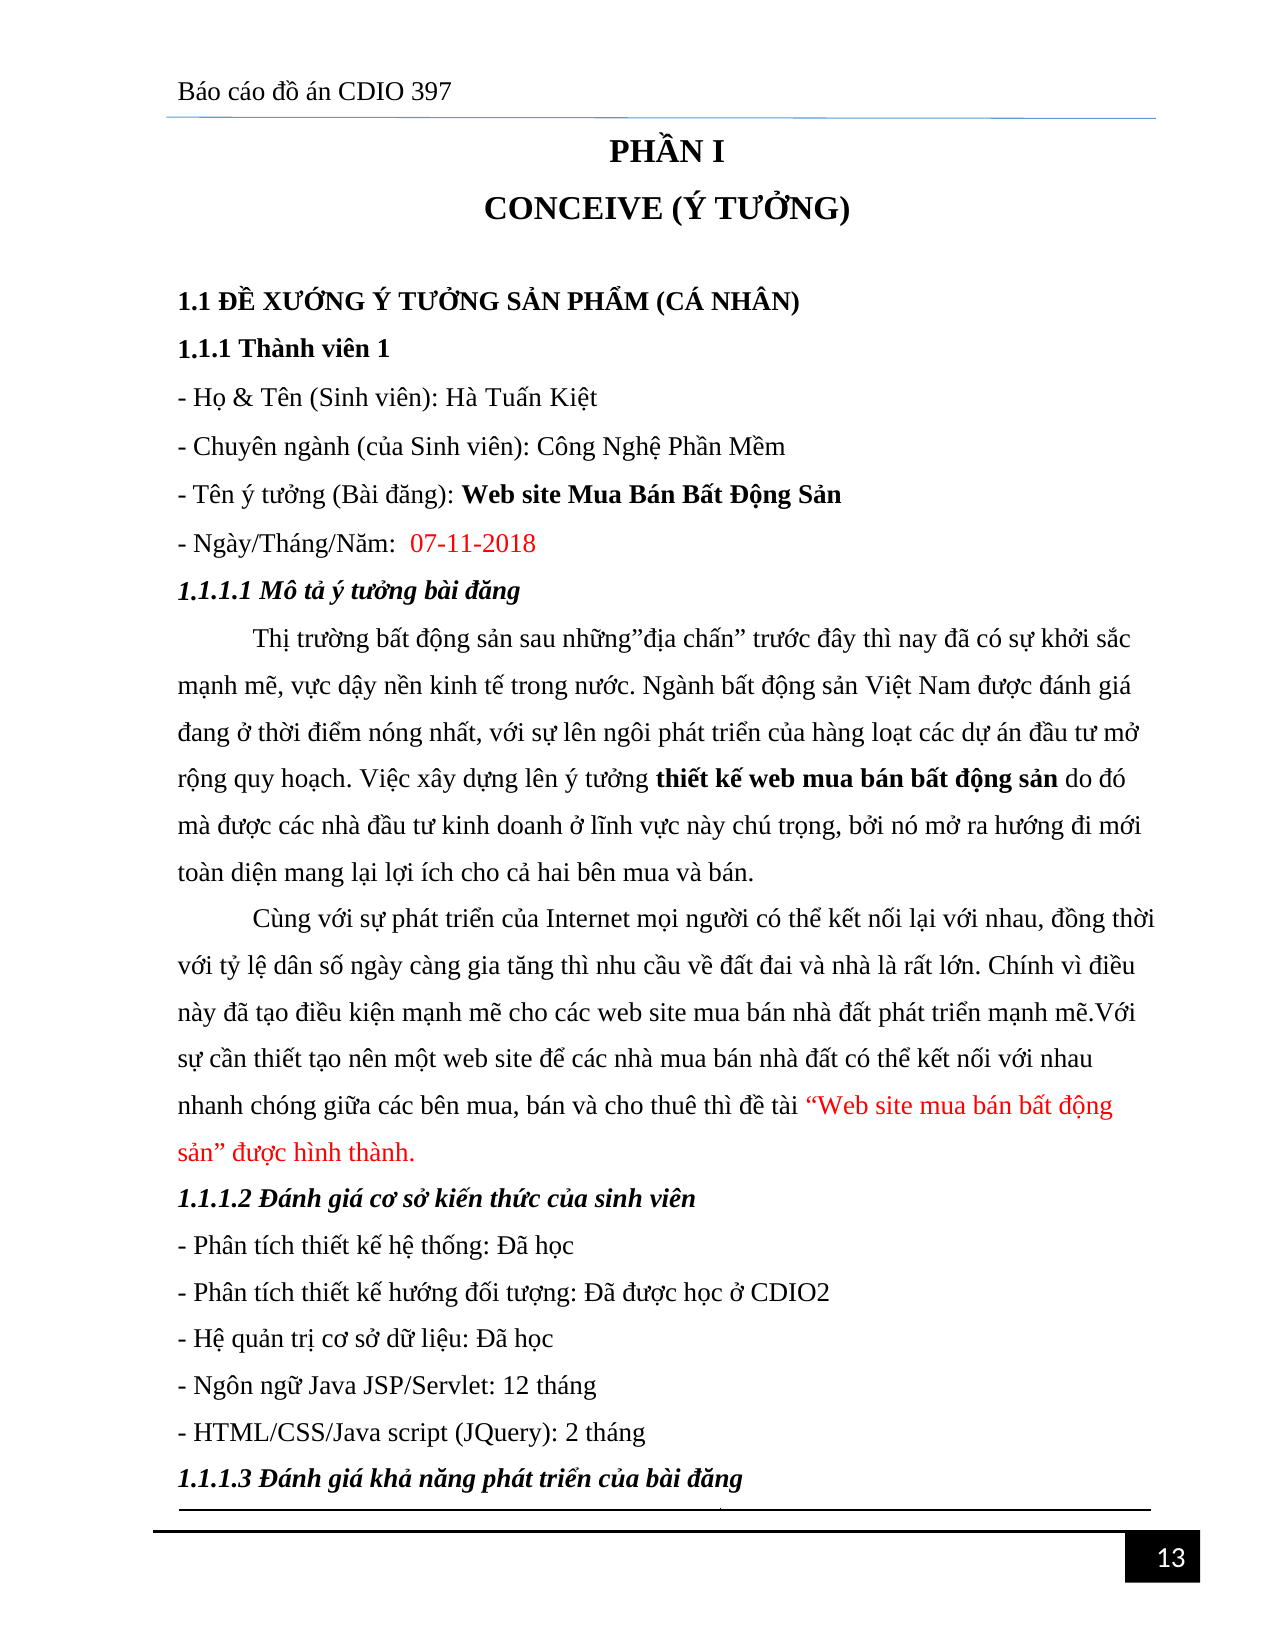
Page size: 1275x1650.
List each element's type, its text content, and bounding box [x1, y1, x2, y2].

text - Chuyên ngành (của Sinh viên): Công Nghệ Phần Mềm [177, 429, 1157, 461]
subtitle 1.1.1.1 Mô tả ý tưởng bài đăng [177, 574, 1157, 606]
subtitle CONCEIVE (Ý TƯỞNG) [177, 188, 1157, 227]
text Cùng với sự phát triển của Internet mọi người có thể kết nối lại với nhau, đồng thời với tỷ lệ dân số ngày càng gia tăng thì nhu cầu về đất đai và nhà là rất lớn. Chính vì điều này đã tạo điều kiện mạnh mẽ cho các web site mua bán nhà đất phát triển mạnh mẽ.Với sự cần thiết tạo nên một web site để các nhà mua bán nhà đất có thể kết nối với nhau nhanh chóng giữa các bên mua, bán và cho thuê thì đề tài “Web site mua bán bất động sản” được hình thành. 1.1.1.2 Đánh giá cơ sở kiến thức của sinh viên [177, 903, 1157, 1214]
subtitle 1.1 ĐỀ XƯỚNG Ý TƯỞNG SẢN PHẨM (CÁ NHÂN) [177, 285, 1157, 316]
text - Phân tích thiết kế hệ thống: Đã học [177, 1229, 1157, 1260]
text - HTML/CSS/Java script (JQuery): 2 tháng [177, 1416, 1157, 1447]
text - Phân tích thiết kế hướng đối tượng: Đã được học ở CDIO2 [177, 1276, 1157, 1307]
text - Ngôn ngữ Java JSP/Servlet: 12 tháng [177, 1369, 1157, 1400]
subtitle 1.1.1 Thành viên 1 [177, 332, 1157, 364]
text - Ngày/Tháng/Năm: 07-11-2018 [177, 526, 1157, 558]
text Thị trường bất động sản sau những”địa chấn” trước đây thì nay đã có sự khởi sắc mạnh mẽ, vực dậy nền kinh tế trong nước. Ngành bất động sản Việt Nam được đánh giá đang ở thời điểm nóng nhất, với sự lên ngôi phát triển của hàng loạt các dự án đầu tư mở rộng quy hoạch. Việc xây dựng lên ý tưởng thiết kế web mua bán bất động sản do đó mà được các nhà đầu tư kinh doanh ở lĩnh vực này chú trọng, bởi nó mở ra hướng đi mới toàn diện mang lại lợi ích cho cả hai bên mua và bán. [177, 623, 1157, 887]
subtitle 1.1.1.3 Đánh giá khả năng phát triển của bài đăng [177, 1463, 1157, 1494]
text - Tên ý tưởng (Bài đăng): Web site Mua Bán Bất Động Sản [177, 477, 1157, 509]
text - Họ & Tên (Sinh viên): Hà Tuấn Kiệt [177, 380, 1157, 413]
subtitle PHẦN I [177, 131, 1157, 169]
text - Hệ quản trị cơ sở dữ liệu: Đã học [177, 1323, 1157, 1354]
